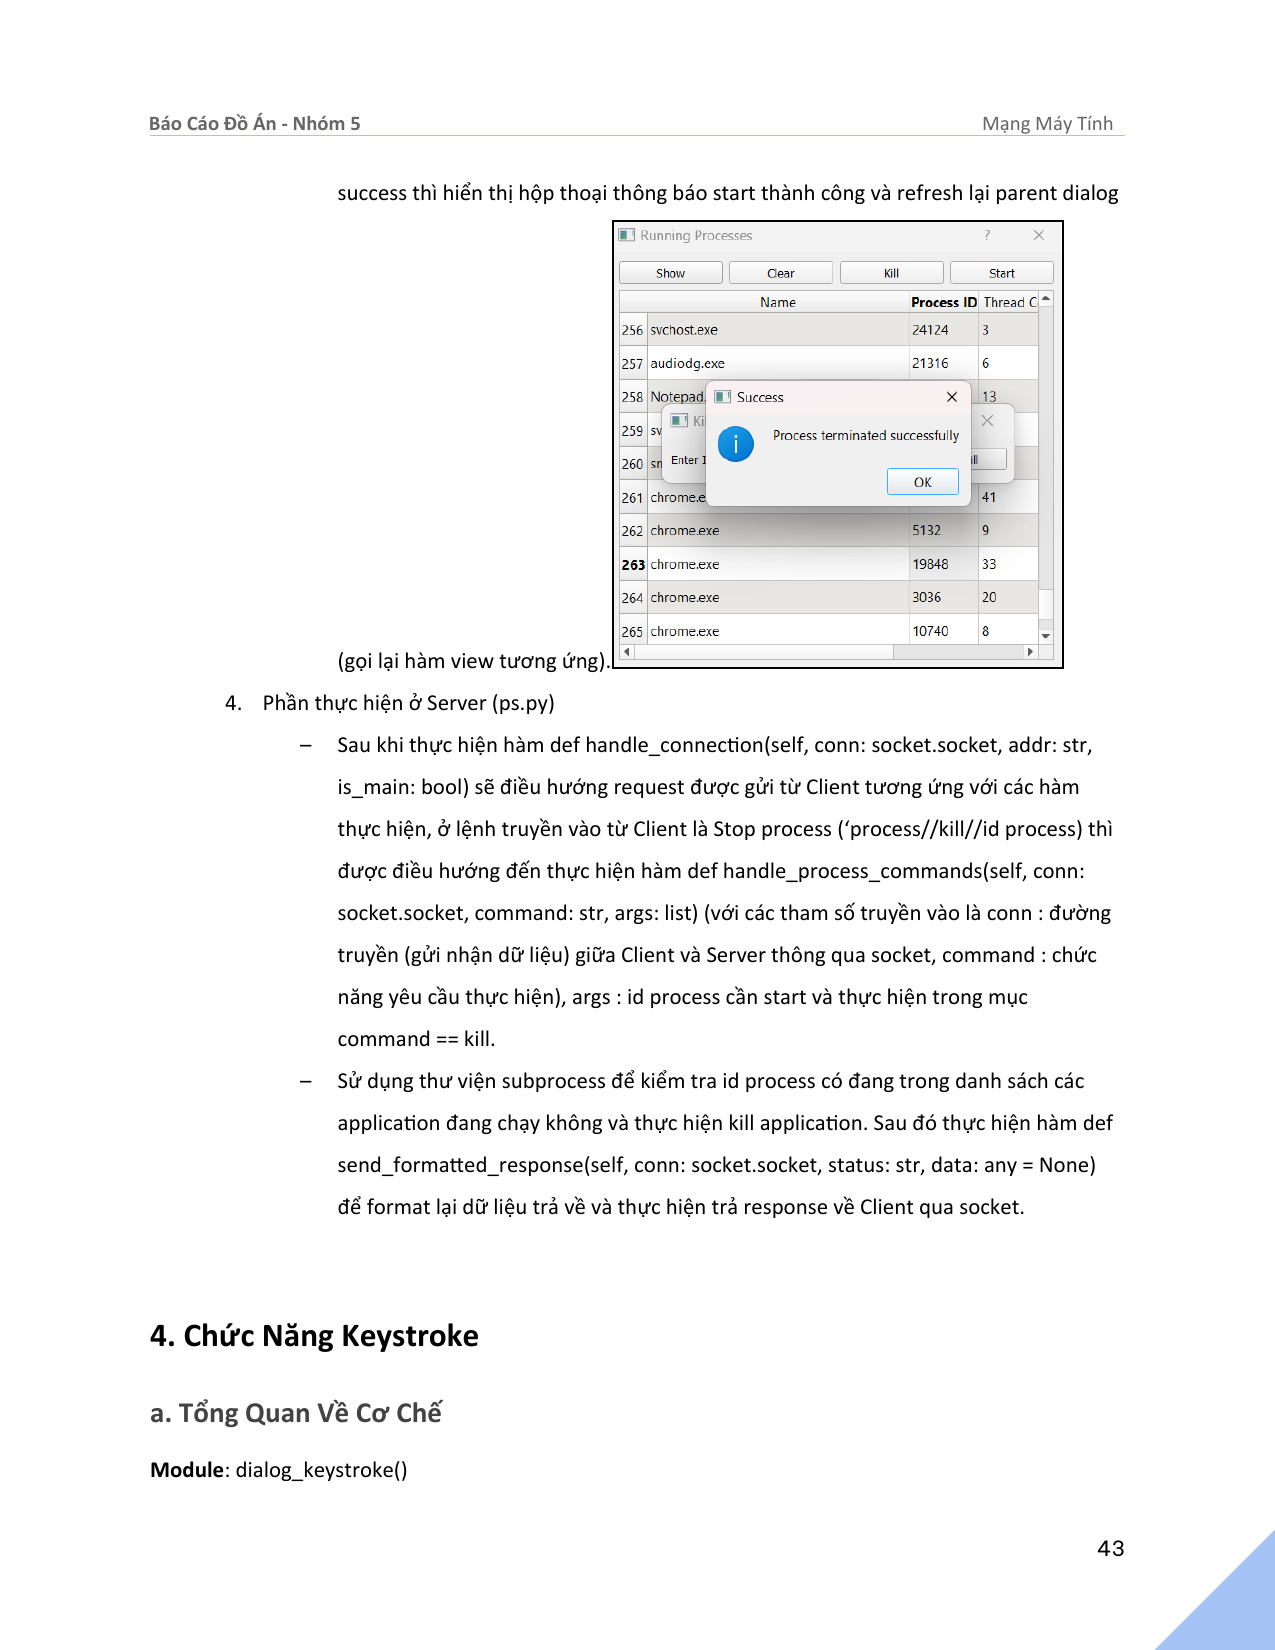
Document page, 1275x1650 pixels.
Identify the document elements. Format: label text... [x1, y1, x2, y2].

list Sau khi thực hiện hàm def handle_connection(self, conn: socket.socket, addr: str, is_main: bool) sẽ điều hướng request được gửi từ Client tương ứng với các hàm thực hiện, ở lệnh truyền vào từ Client là Stop process (‘process//kill//id process) thì được điều hướng đến thực hiện hàm def handle_process_commands(self, conn: socket.socket, command: str, args: list) (với các tham số truyền vào là conn : đường truyền (gửi nhận dữ liệu) giữa Client và Server thông qua socket, command : chức năng yêu cầu thực hiện), args : id process cần start và thực hiện trong mục command == kill. [300, 731, 1125, 1052]
text Module: dialog_keystroke() [150, 1456, 1125, 1484]
list Sử dụng thư viện subprocess để kiểm tra id process có đang trong danh sách các application đang chạy không và thực hiện kill application. Sau đó thực hiện hàm def send_formatted_response(self, conn: socket.socket, status: str, data: any = None) để format lại dữ liệu trả về và thực hiện trả response về Client qua socket. [300, 1066, 1125, 1220]
subtitle a. Tổng Quan Về Cơ Chế [150, 1394, 1125, 1429]
subtitle 4. Chức Năng Keystroke [150, 1314, 1125, 1354]
picture [614, 222, 1062, 667]
list Phần thực hiện ở Server (ps.py) [225, 688, 1125, 717]
